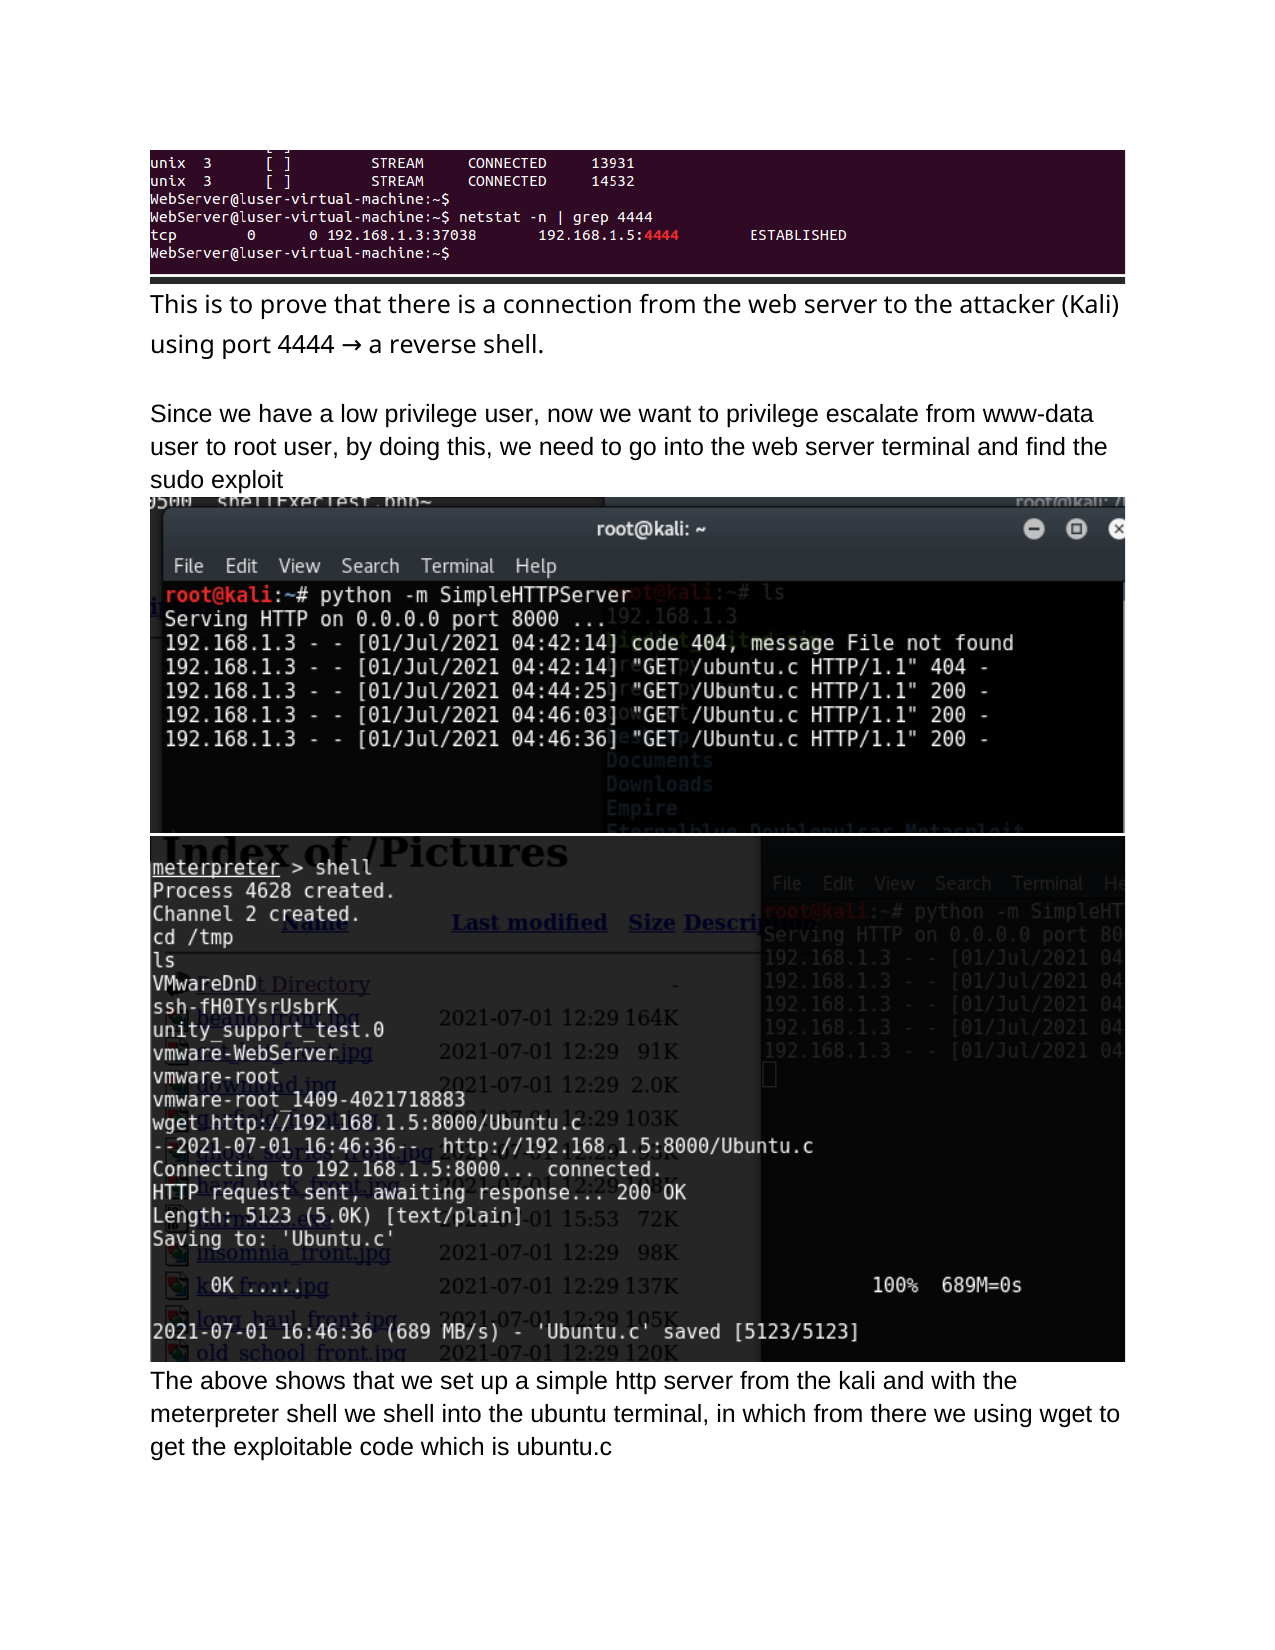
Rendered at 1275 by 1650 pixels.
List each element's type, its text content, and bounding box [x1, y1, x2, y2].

picture [150, 150, 1125, 284]
text Since we have a low privilege user, now we want to privilege escalate from www-data user to root user, by doing this, we need to go into the web server terminal and find the sudo exploit [150, 398, 1125, 493]
text The above shows that we set up a simple http server from the kali and with the meterpreter shell we shell into the ubuntu terminal, in which from there we using wget to get the exploitable code which is ubuntu.c [150, 1366, 1125, 1461]
picture [150, 497, 1125, 833]
text This is to prove that there is a connection from the web server to the attacker (Kali) using port 4444 → a reverse shell. [150, 287, 1125, 360]
picture [150, 836, 1125, 1362]
